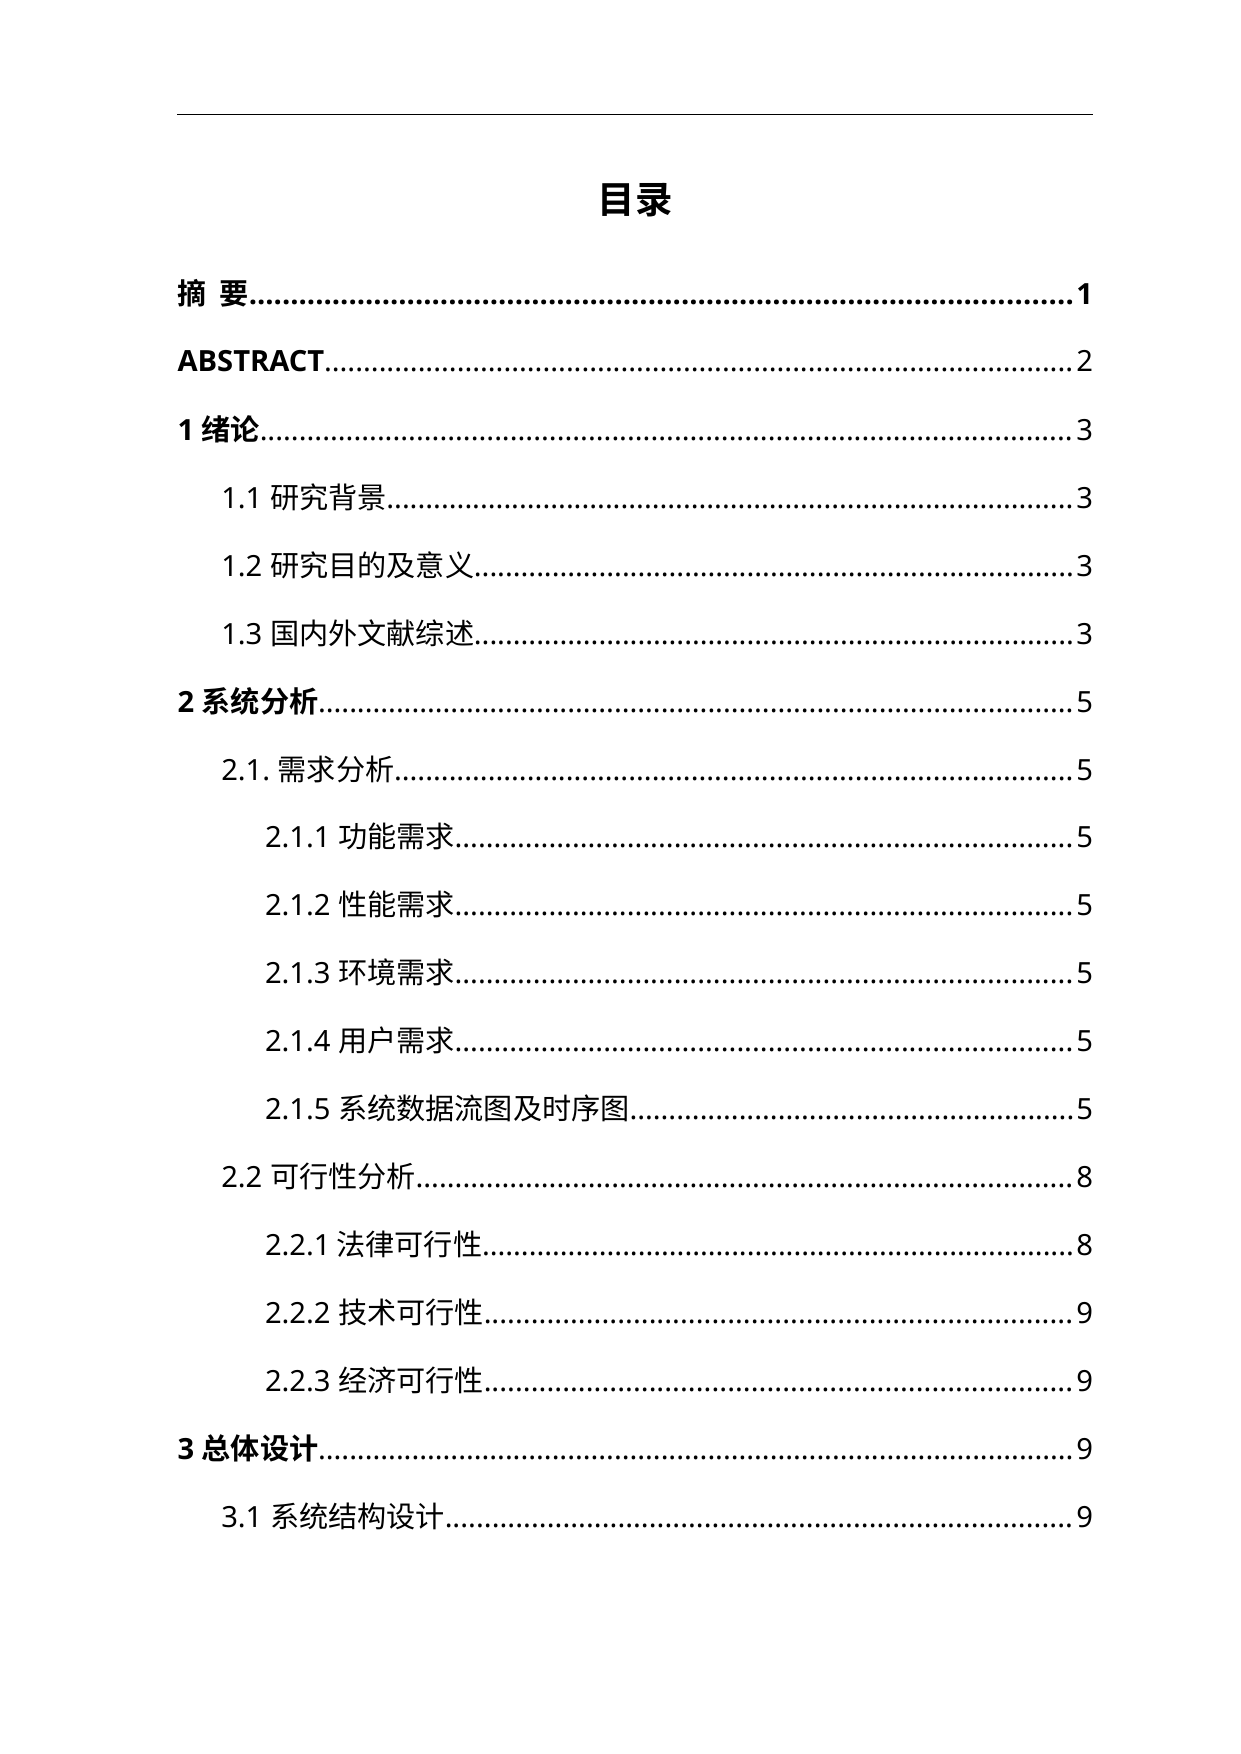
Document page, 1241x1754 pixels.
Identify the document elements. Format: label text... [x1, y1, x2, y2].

text 2.2.3 经济可行性 9 [265, 1345, 1093, 1413]
text 3.1 系统结构设计 9 [221, 1481, 1093, 1548]
text 2.2.2 技术可行性 9 [265, 1277, 1093, 1345]
text 2.1.3 环境需求 5 [265, 937, 1093, 1005]
text 目录 [177, 163, 1093, 231]
text 2.1.2 性能需求 5 [265, 869, 1093, 937]
text 3 总体设计 9 [177, 1413, 1093, 1481]
text 1 绪论 3 [177, 394, 1093, 462]
text 2 系统分析 5 [177, 666, 1093, 733]
text ABSTRACT 2 [177, 326, 1093, 394]
text 1.1 研究背景 3 [221, 462, 1093, 530]
text 1.2 研究目的及意义 3 [221, 530, 1093, 598]
text 摘 要 1 [177, 258, 1093, 326]
text 1.3 国内外文献综述 3 [221, 598, 1093, 666]
text 2.1.4 用户需求 5 [265, 1005, 1093, 1073]
text 2.1.1 功能需求 5 [265, 801, 1093, 869]
text 2.2.1法律可行性 8 [265, 1209, 1093, 1277]
text 2.1.5 系统数据流图及时序图 5 [265, 1073, 1093, 1141]
text 2.1. 需求分析 5 [221, 733, 1093, 801]
text 2.2 可行性分析 8 [221, 1141, 1093, 1209]
